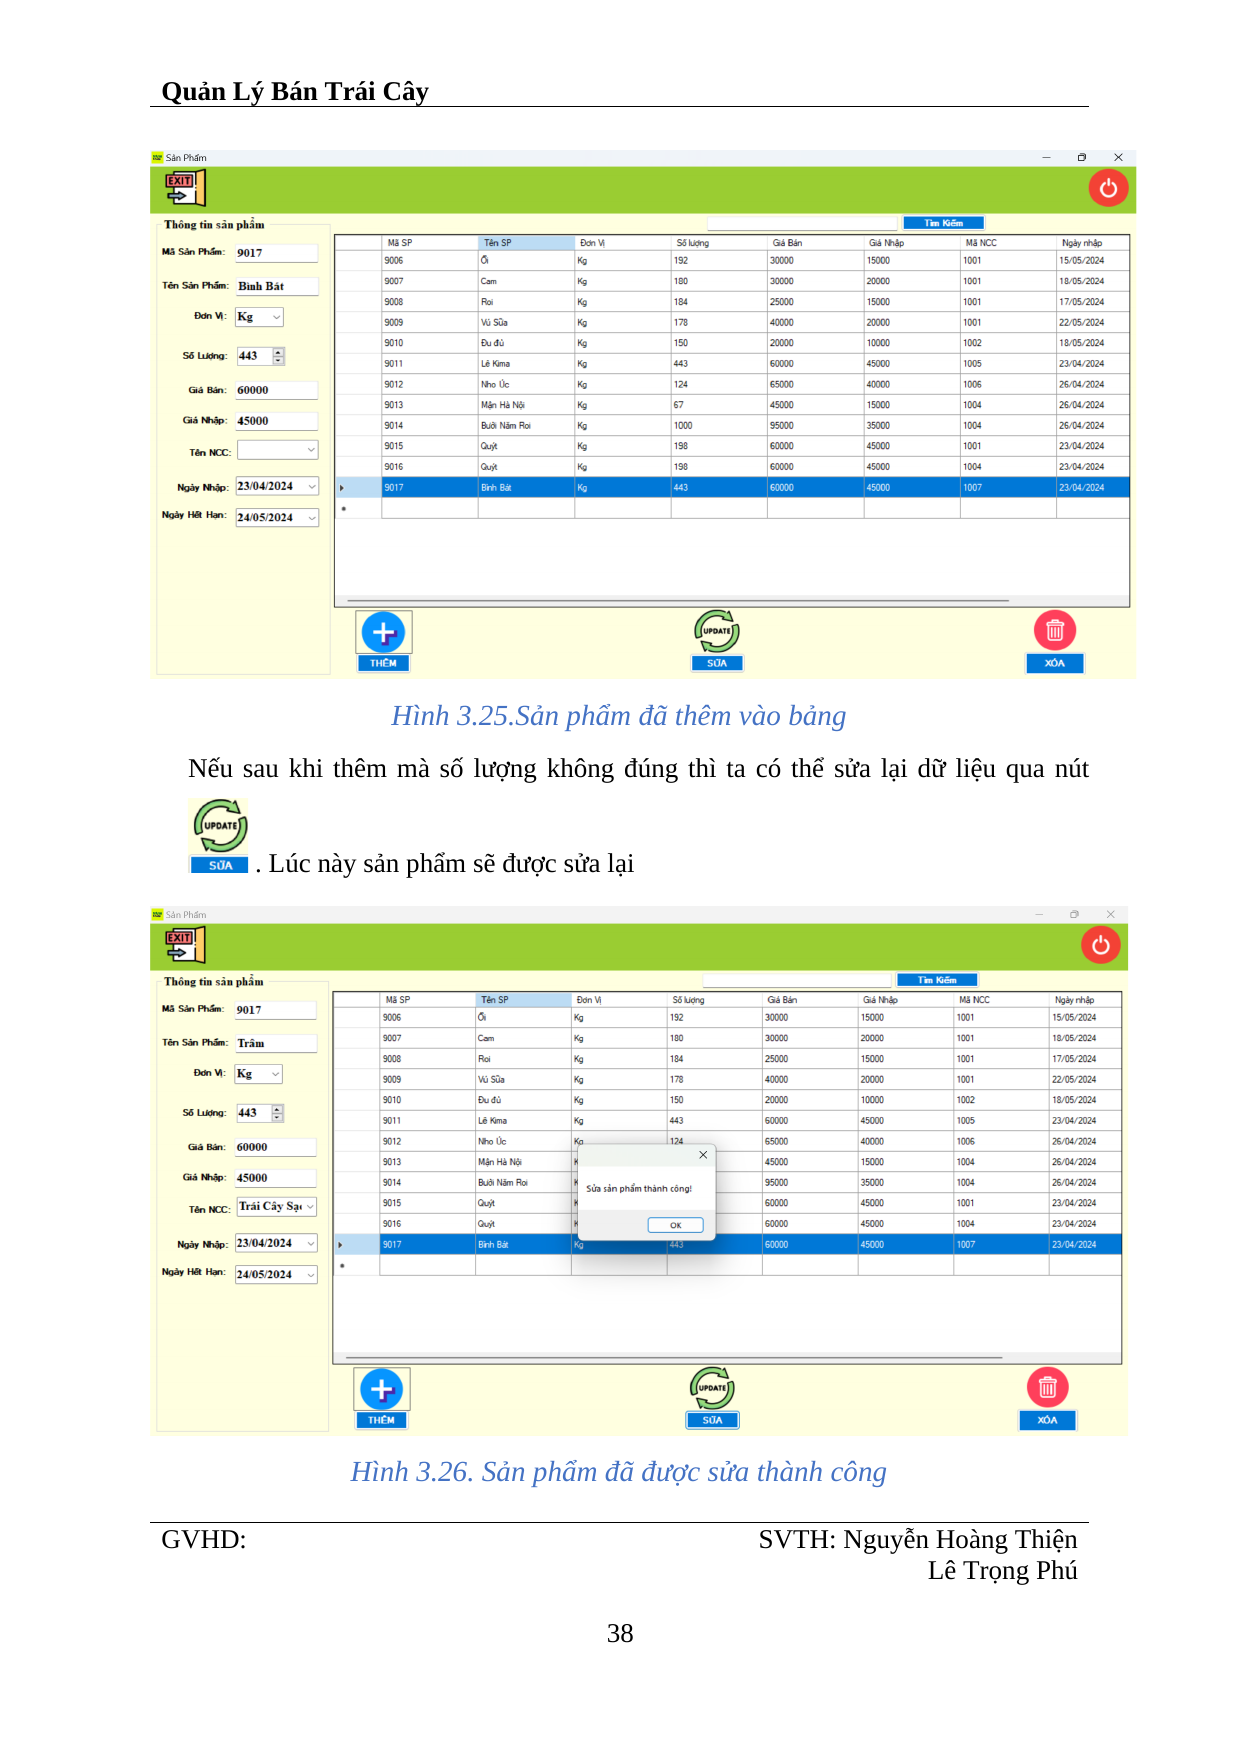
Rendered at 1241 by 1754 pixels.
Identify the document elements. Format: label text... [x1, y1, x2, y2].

text Hình 3.25.Sản phẩm đã thêm vào bảng [150, 698, 1090, 731]
picture [150, 150, 1137, 679]
text Hình 3.26. Sản phẩm đã được sửa thành công [150, 1454, 1090, 1488]
picture [150, 906, 1129, 1436]
text Nếu sau khi thêm mà số lượng không đúng thì ta có thể sửa lại dữ liệu qua nút . Lúc này sản phẩm sẽ được sửa lại [188, 752, 1090, 878]
picture [187, 798, 249, 873]
